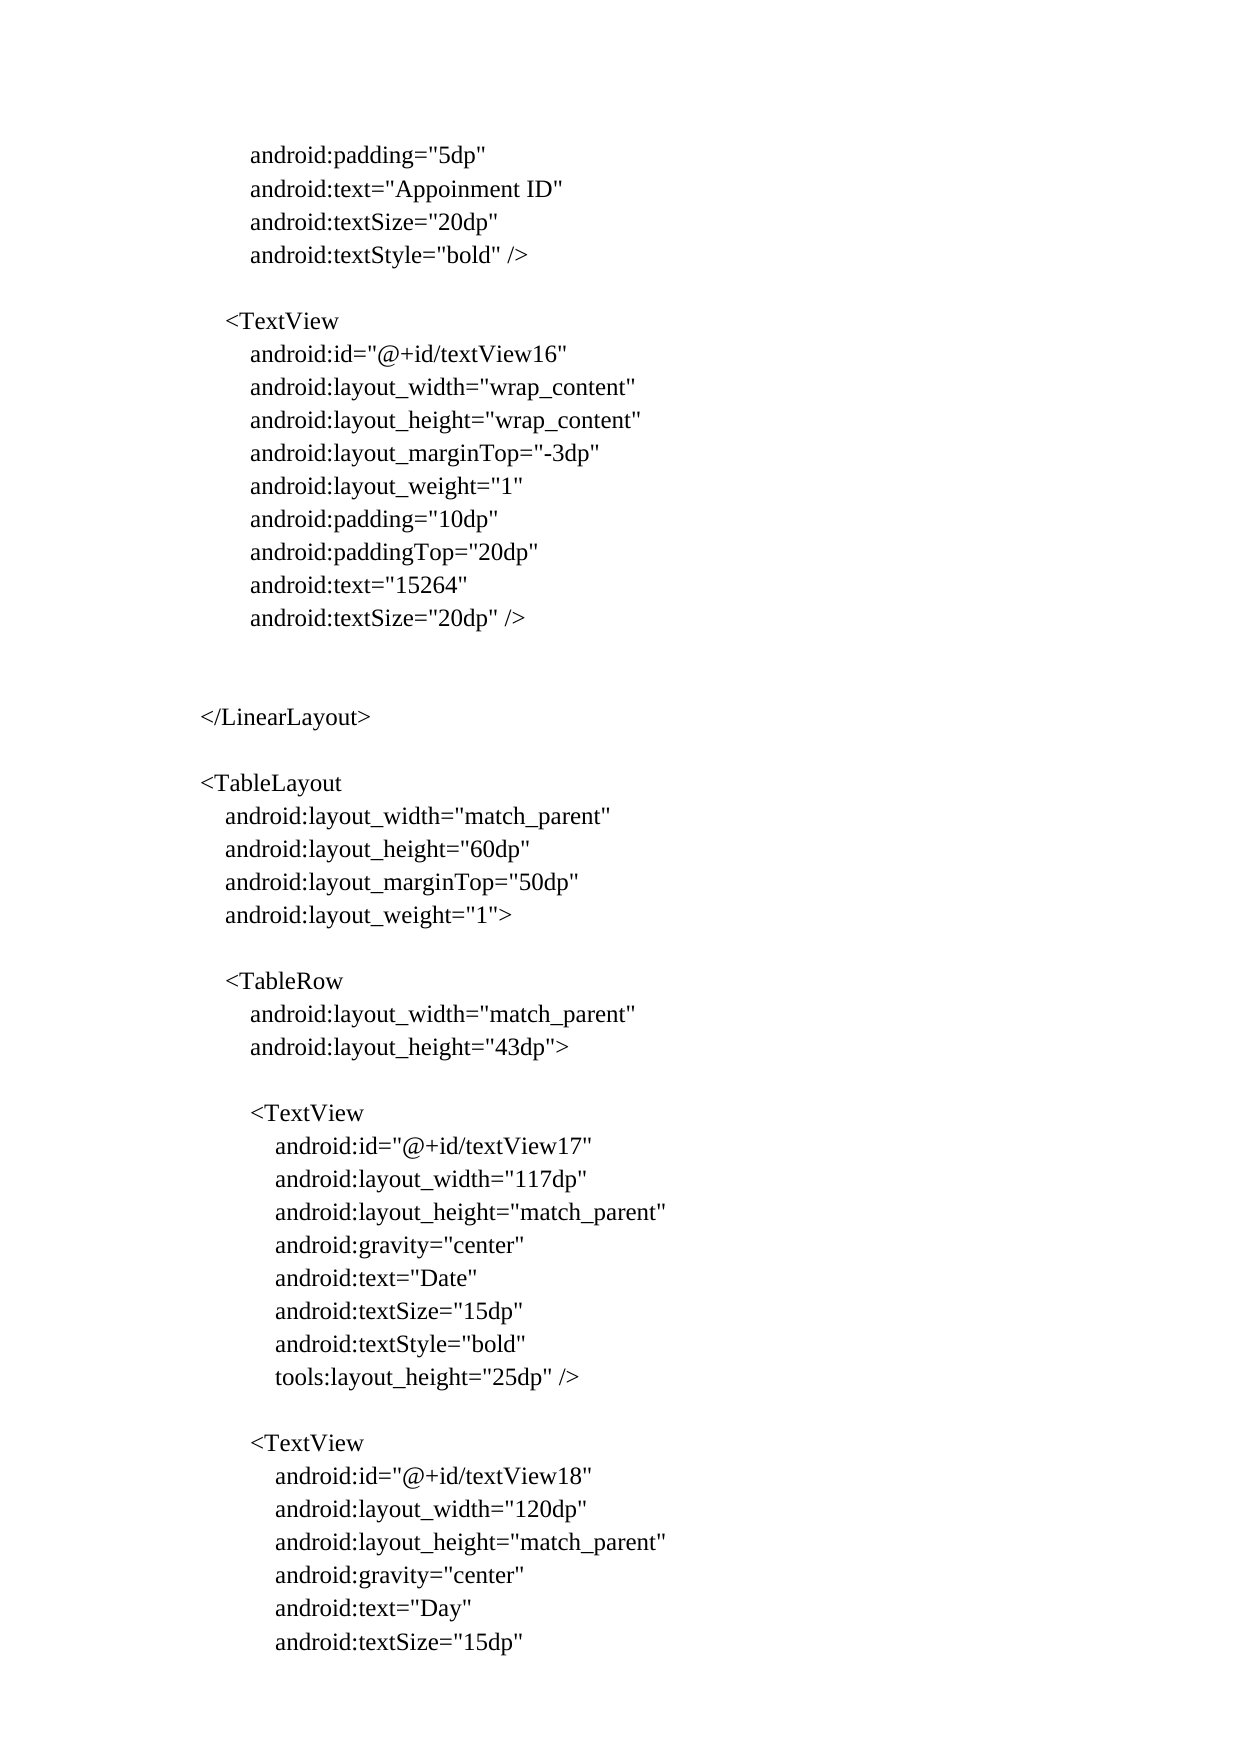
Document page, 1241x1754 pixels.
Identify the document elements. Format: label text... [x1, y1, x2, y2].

text android:gravity="center" [150, 1561, 1090, 1589]
text android:textSize="15dp" [150, 1627, 1090, 1655]
text android:layout_width="match_parent" [150, 801, 1090, 830]
text android:layout_height="match_parent" [150, 1527, 1090, 1556]
text android:layout_width="120dp" [150, 1494, 1090, 1523]
text android:layout_weight="1"> [150, 900, 1090, 929]
text android:text="Day" [150, 1593, 1090, 1622]
text android:layout_marginTop="50dp" [150, 867, 1090, 896]
text android:padding="10dp" [150, 504, 1090, 533]
text android:layout_marginTop="-3dp" [150, 438, 1090, 467]
text android:id="@+id/textView16" [150, 339, 1090, 367]
text android:layout_height="43dp"> [150, 1032, 1090, 1061]
text android:layout_width="wrap_content" [150, 372, 1090, 401]
text android:textSize="15dp" [150, 1296, 1090, 1325]
text android:layout_weight="1" [150, 471, 1090, 499]
text android:paddingTop="20dp" [150, 537, 1090, 566]
text android:textStyle="bold" [150, 1329, 1090, 1358]
text android:id="@+id/textView17" [150, 1131, 1090, 1160]
text android:layout_height="match_parent" [150, 1197, 1090, 1226]
text <TableLayout [150, 768, 1090, 797]
text <TextView [150, 1428, 1090, 1457]
text android:text="Appoinment ID" [150, 174, 1090, 202]
text android:layout_width="117dp" [150, 1164, 1090, 1193]
text android:textSize="20dp" [150, 207, 1090, 235]
text </LinearLayout> [150, 702, 1090, 731]
text android:layout_height="wrap_content" [150, 405, 1090, 433]
text android:textStyle="bold" /> [150, 240, 1090, 268]
text android:textSize="20dp" /> [150, 603, 1090, 632]
text android:text="15264" [150, 570, 1090, 599]
text android:layout_width="match_parent" [150, 999, 1090, 1028]
text <TextView [150, 1098, 1090, 1127]
text android:gravity="center" [150, 1230, 1090, 1259]
text android:padding="5dp" [150, 141, 1090, 169]
text android:id="@+id/textView18" [150, 1461, 1090, 1490]
text android:layout_height="60dp" [150, 834, 1090, 863]
text <TableRow [150, 966, 1090, 995]
text tools:layout_height="25dp" /> [150, 1362, 1090, 1391]
text android:text="Date" [150, 1263, 1090, 1292]
text <TextView [150, 306, 1090, 334]
